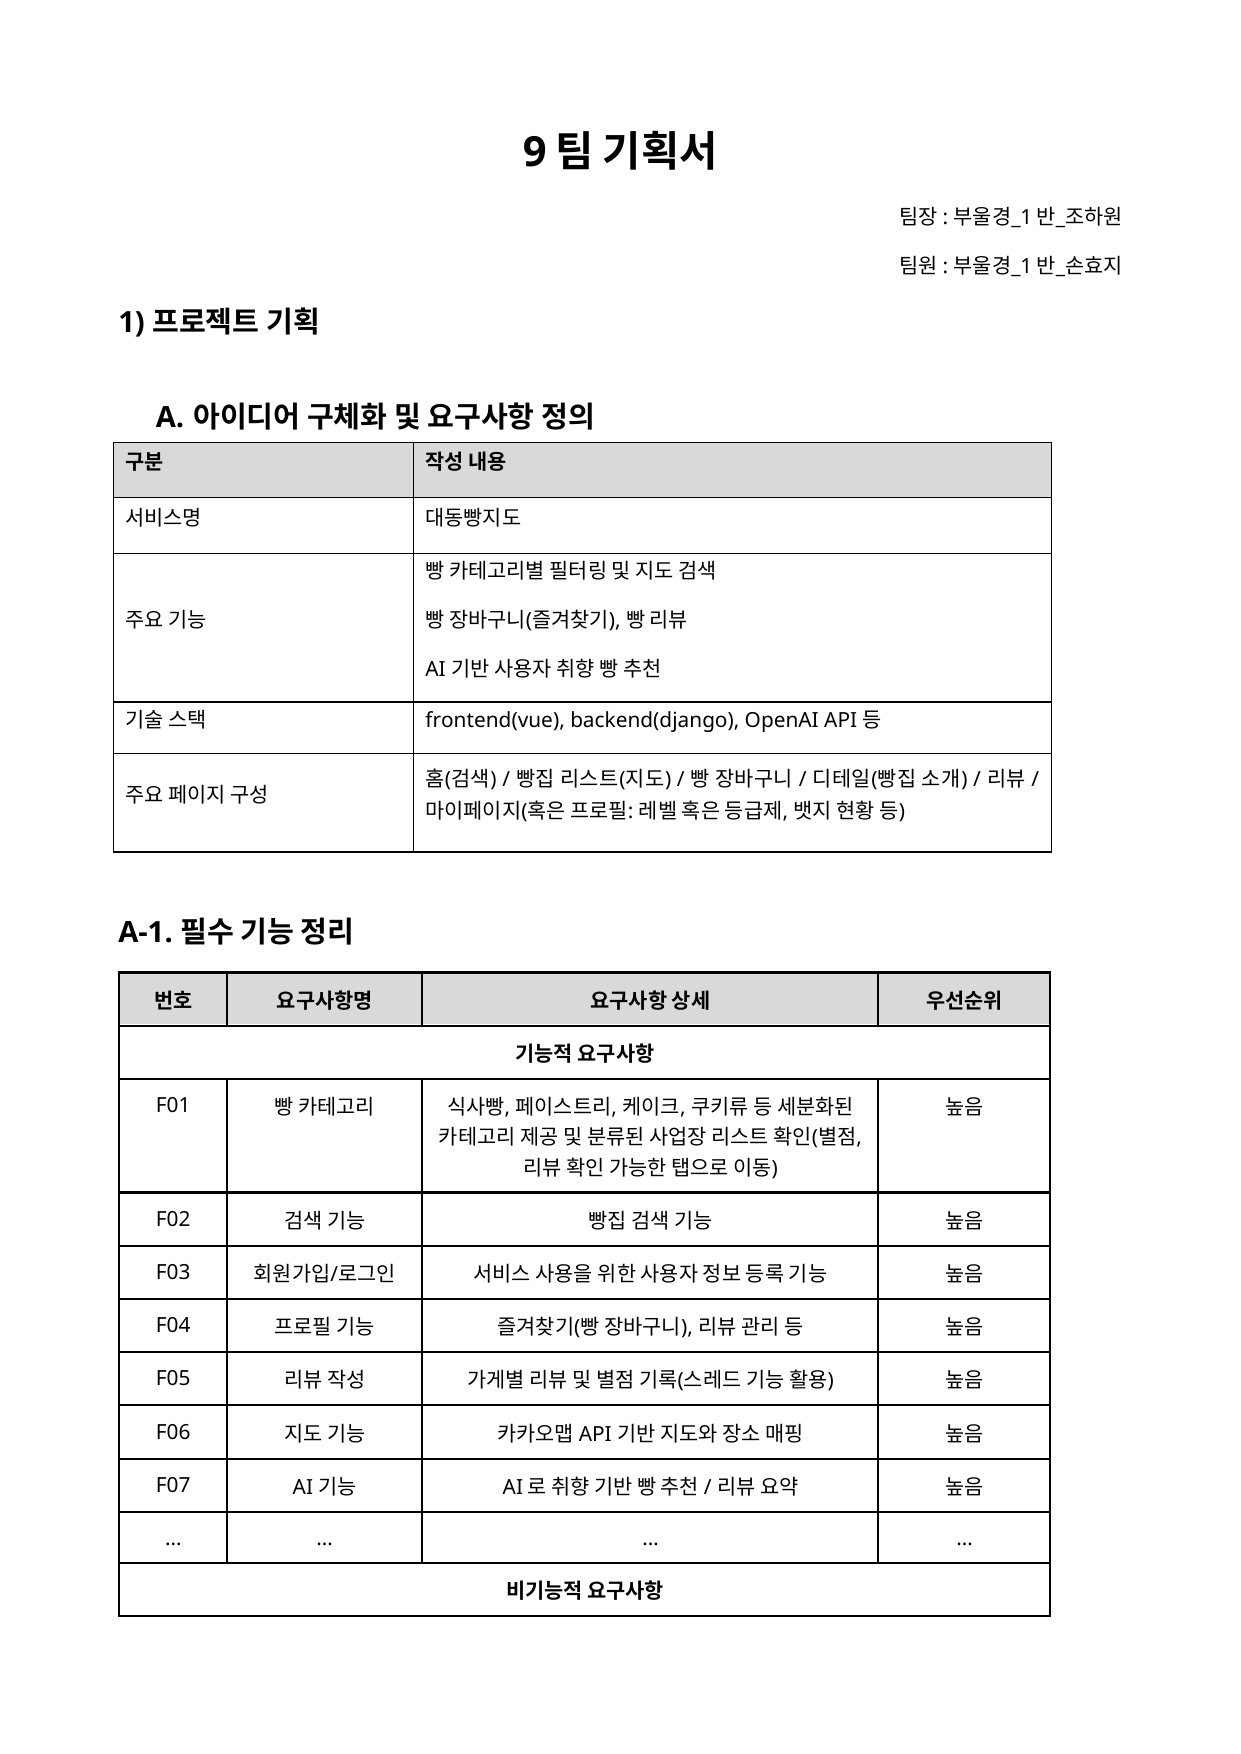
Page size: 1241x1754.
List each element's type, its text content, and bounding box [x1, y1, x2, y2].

table_cell F02 [120, 1194, 226, 1244]
table_cell 빵집 검색 기능 [423, 1194, 877, 1244]
table_header 번호 [120, 974, 226, 1024]
table_cell F05 [120, 1353, 226, 1404]
table_cell 주요 페이지 구성 [114, 754, 413, 851]
table_cell 기능적 요구사항 [120, 1027, 1049, 1078]
table_cell 카카오맵 API 기반 지도와 장소 매핑 [423, 1406, 877, 1457]
table_cell 빵 카테고리별 필터링 및 지도 검색 빵 장바구니(즐겨찾기), 빵 리뷰 AI 기반 사용자 취향 빵 추천 [414, 554, 1051, 701]
table_cell 리뷰 작성 [228, 1353, 421, 1404]
table_cell 높음 [879, 1194, 1049, 1244]
table_cell 기술 스택 [114, 703, 413, 753]
table_header 요구사항 상세 [423, 974, 877, 1024]
table_cell 가게별 리뷰 및 별점 기록(스레드 기능 활용) [423, 1353, 877, 1404]
table_cell 높음 [879, 1406, 1049, 1457]
table_cell 식사빵, 페이스트리, 케이크, 쿠키류 등 세분화된 카테고리 제공 및 분류된 사업장 리스트 확인(별점, 리뷰 확인 가능한 탭으로 이동) [423, 1080, 877, 1191]
table_cell … [879, 1513, 1049, 1562]
text A-1. 필수 기능 정리 [118, 909, 1122, 951]
table_cell 빵 카테고리 [228, 1080, 421, 1191]
table_cell 높음 [879, 1247, 1049, 1298]
table_cell 회원가입/로그인 [228, 1247, 421, 1298]
table_cell 높음 [879, 1080, 1049, 1191]
table_cell 프로필 기능 [228, 1300, 421, 1351]
table_cell F03 [120, 1247, 226, 1298]
table_cell F07 [120, 1460, 226, 1511]
table_cell … [228, 1513, 421, 1562]
table_cell frontend(vue), backend(django), OpenAI API 등 [414, 703, 1051, 753]
table_cell 높음 [879, 1353, 1049, 1404]
table_cell … [423, 1513, 877, 1562]
table_header 구분 [114, 443, 413, 497]
table_cell 높음 [879, 1300, 1049, 1351]
table_header 요구사항명 [228, 974, 421, 1024]
table_cell 주요 기능 [114, 554, 413, 701]
table_cell … [120, 1513, 226, 1562]
text 1) 프로젝트 기획 [118, 299, 1122, 341]
table_cell 높음 [879, 1460, 1049, 1511]
table_cell 즐겨찾기(빵 장바구니), 리뷰 관리 등 [423, 1300, 877, 1351]
table_cell AI 기능 [228, 1460, 421, 1511]
table_cell 검색 기능 [228, 1194, 421, 1244]
list 아이디어 구체화 및 요구사항 정의 [156, 393, 1122, 436]
table_cell F04 [120, 1300, 226, 1351]
table_cell F06 [120, 1406, 226, 1457]
text 팀원 : 부울경_1반_손효지 [118, 249, 1122, 280]
table_cell 서비스명 [114, 498, 413, 553]
table_header 우선순위 [879, 974, 1049, 1024]
table_cell 홈(검색) / 빵집 리스트(지도) / 빵 장바구니 / 디테일(빵집 소개) / 리뷰 / 마이페이지(혹은 프로필: 레벨 혹은 등급제, 뱃지 현황 등) [414, 754, 1051, 851]
table_header 작성 내용 [414, 443, 1051, 497]
table_cell 지도 기능 [228, 1406, 421, 1457]
table_cell 비기능적 요구사항 [120, 1564, 1049, 1615]
text 팀장 : 부울경_1반_조하원 [118, 200, 1122, 230]
table_cell 대동빵지도 [414, 498, 1051, 553]
table_cell 서비스 사용을 위한 사용자 정보 등록 기능 [423, 1247, 877, 1298]
table_cell F01 [120, 1080, 226, 1191]
text 9팀 기획서 [118, 118, 1122, 178]
table_cell AI로 취향 기반 빵 추천 / 리뷰 요약 [423, 1460, 877, 1511]
